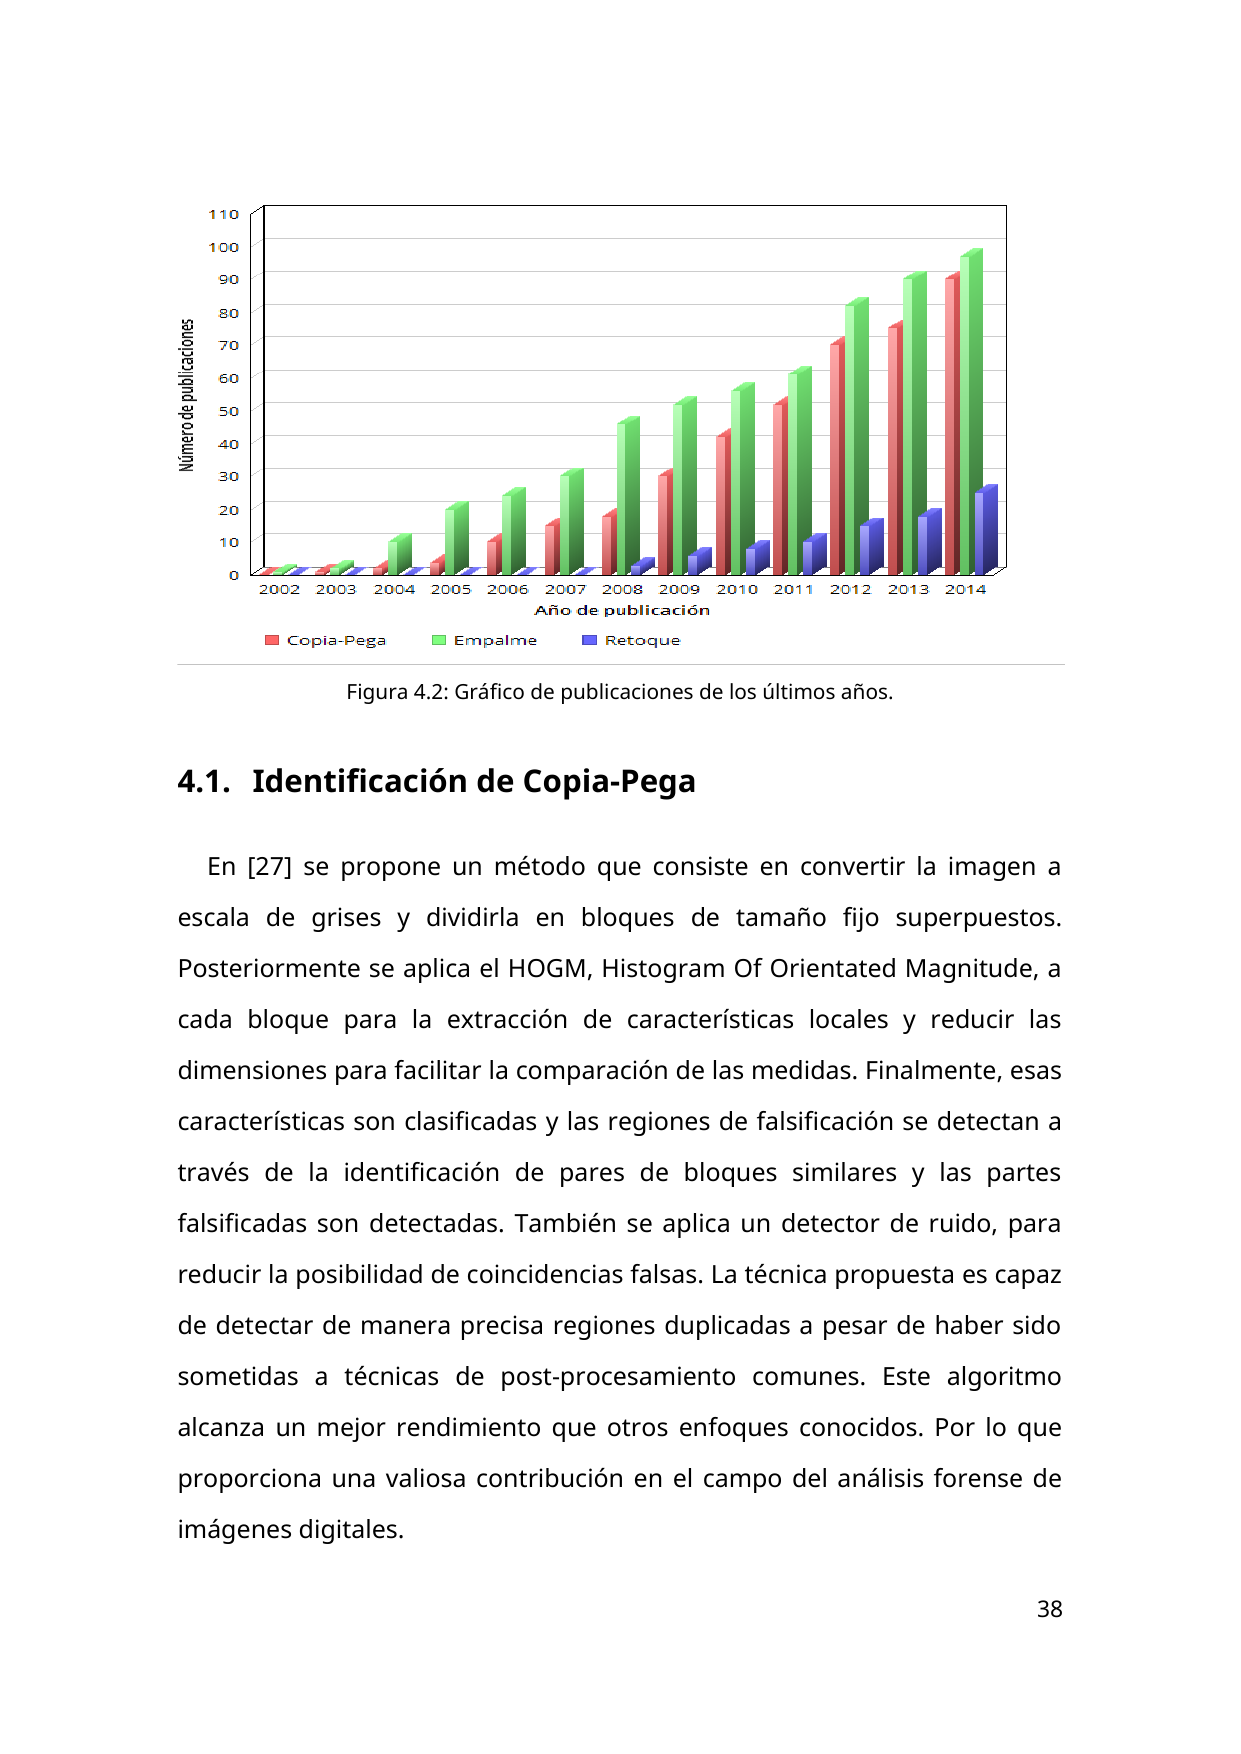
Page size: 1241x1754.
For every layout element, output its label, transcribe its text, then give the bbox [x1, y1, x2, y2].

picture [177, 177, 1065, 665]
text Figura 4.2: Gráfico de publicaciones de los últimos años. [177, 677, 1063, 706]
text En [27] se propone un método que consiste en convertir la imagen a escala de grises y dividirla en bloques de tamaño fijo superpuestos. Posteriormente se aplica el HOGM, Histogram Of Orientated Magnitude, a cada bloque para la extracción de características locales y reducir las dimensiones para facilitar la comparación de las medidas. Finalmente, esas características son clasificadas y las regiones de falsificación se detectan a través de la identificación de pares de bloques similares y las partes falsificadas son detectadas. También se aplica un detector de ruido, para reducir la posibilidad de coincidencias falsas. La técnica propuesta es capaz de detectar de manera precisa regiones duplicadas a pesar de haber sido sometidas a técnicas de post-procesamiento comunes. Este algoritmo alcanza un mejor rendimiento que otros enfoques conocidos. Por lo que proporciona una valiosa contribución en el campo del análisis forense de imágenes digitales. [177, 848, 1063, 1546]
subtitle Identificación de Copia-Pega [177, 759, 1063, 802]
